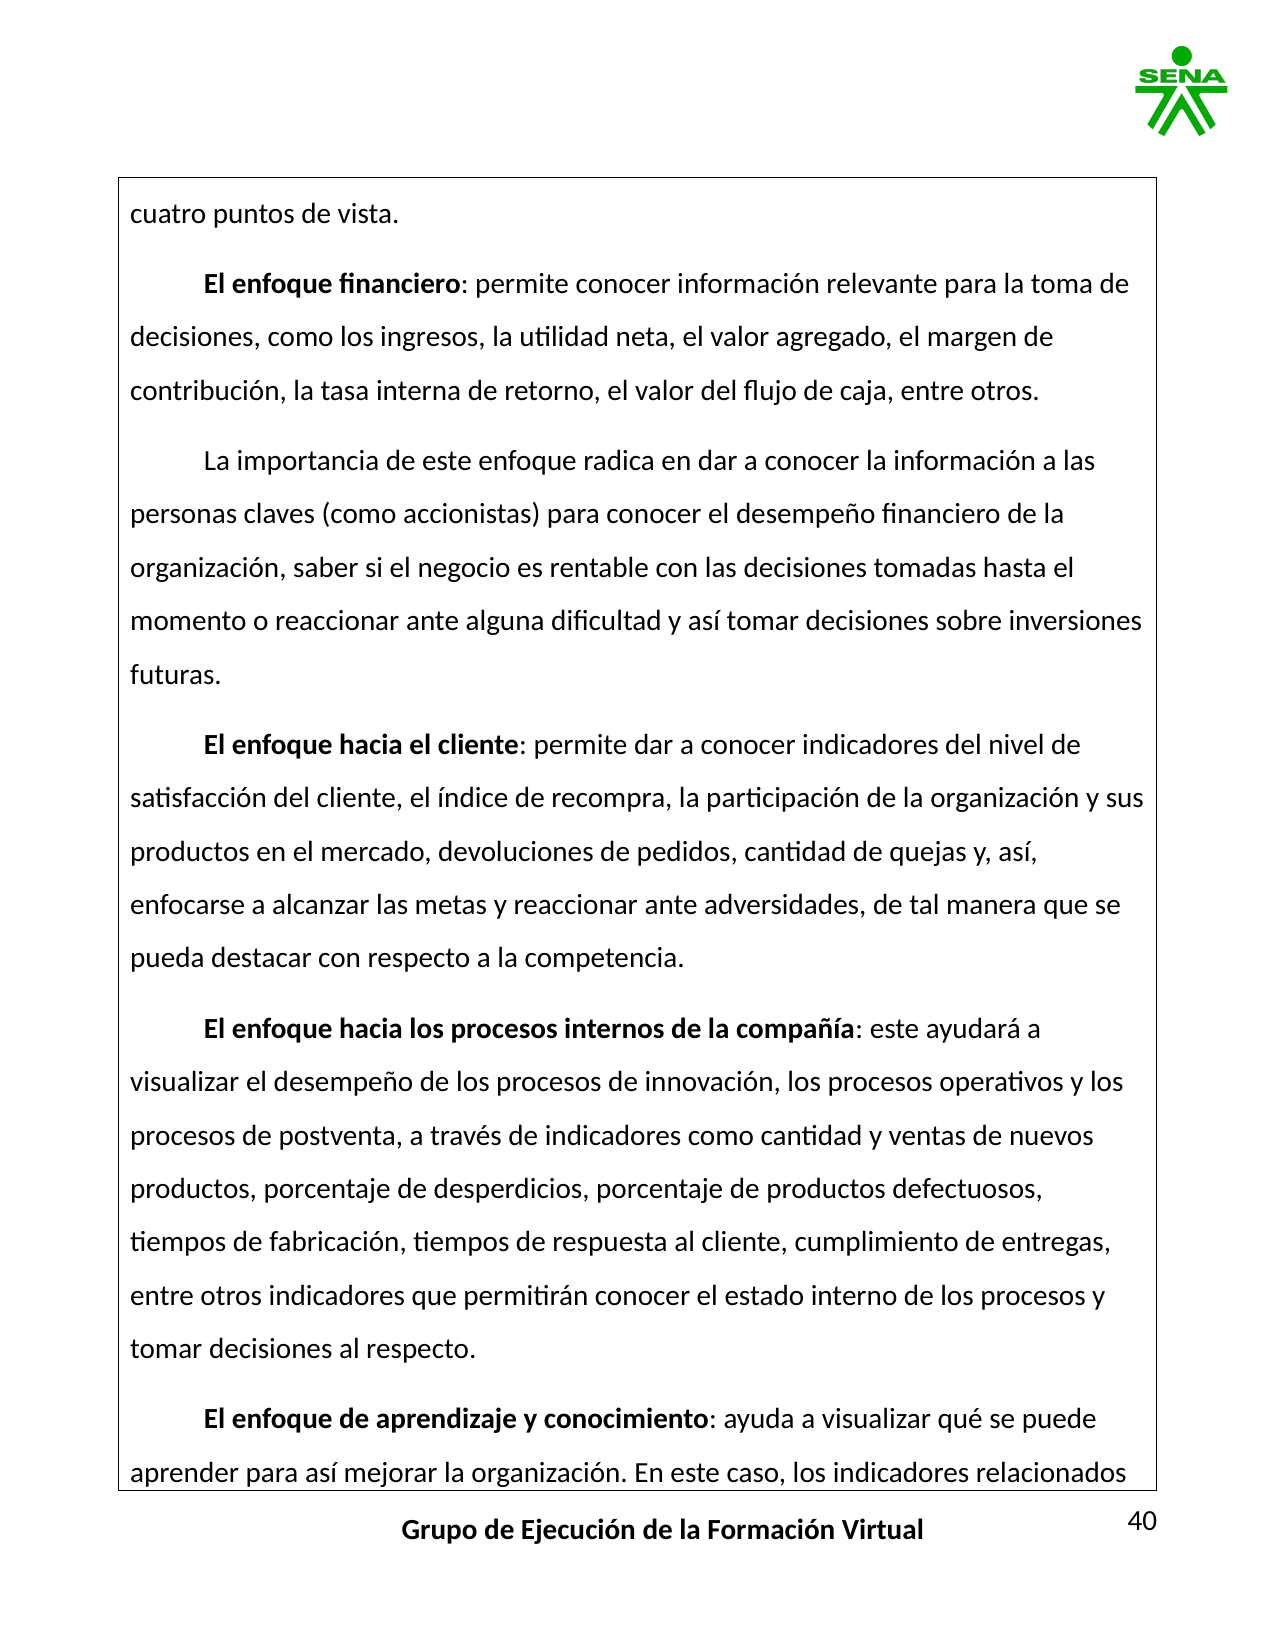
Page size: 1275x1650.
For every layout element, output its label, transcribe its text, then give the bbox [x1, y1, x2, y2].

picture [1135, 46, 1228, 136]
